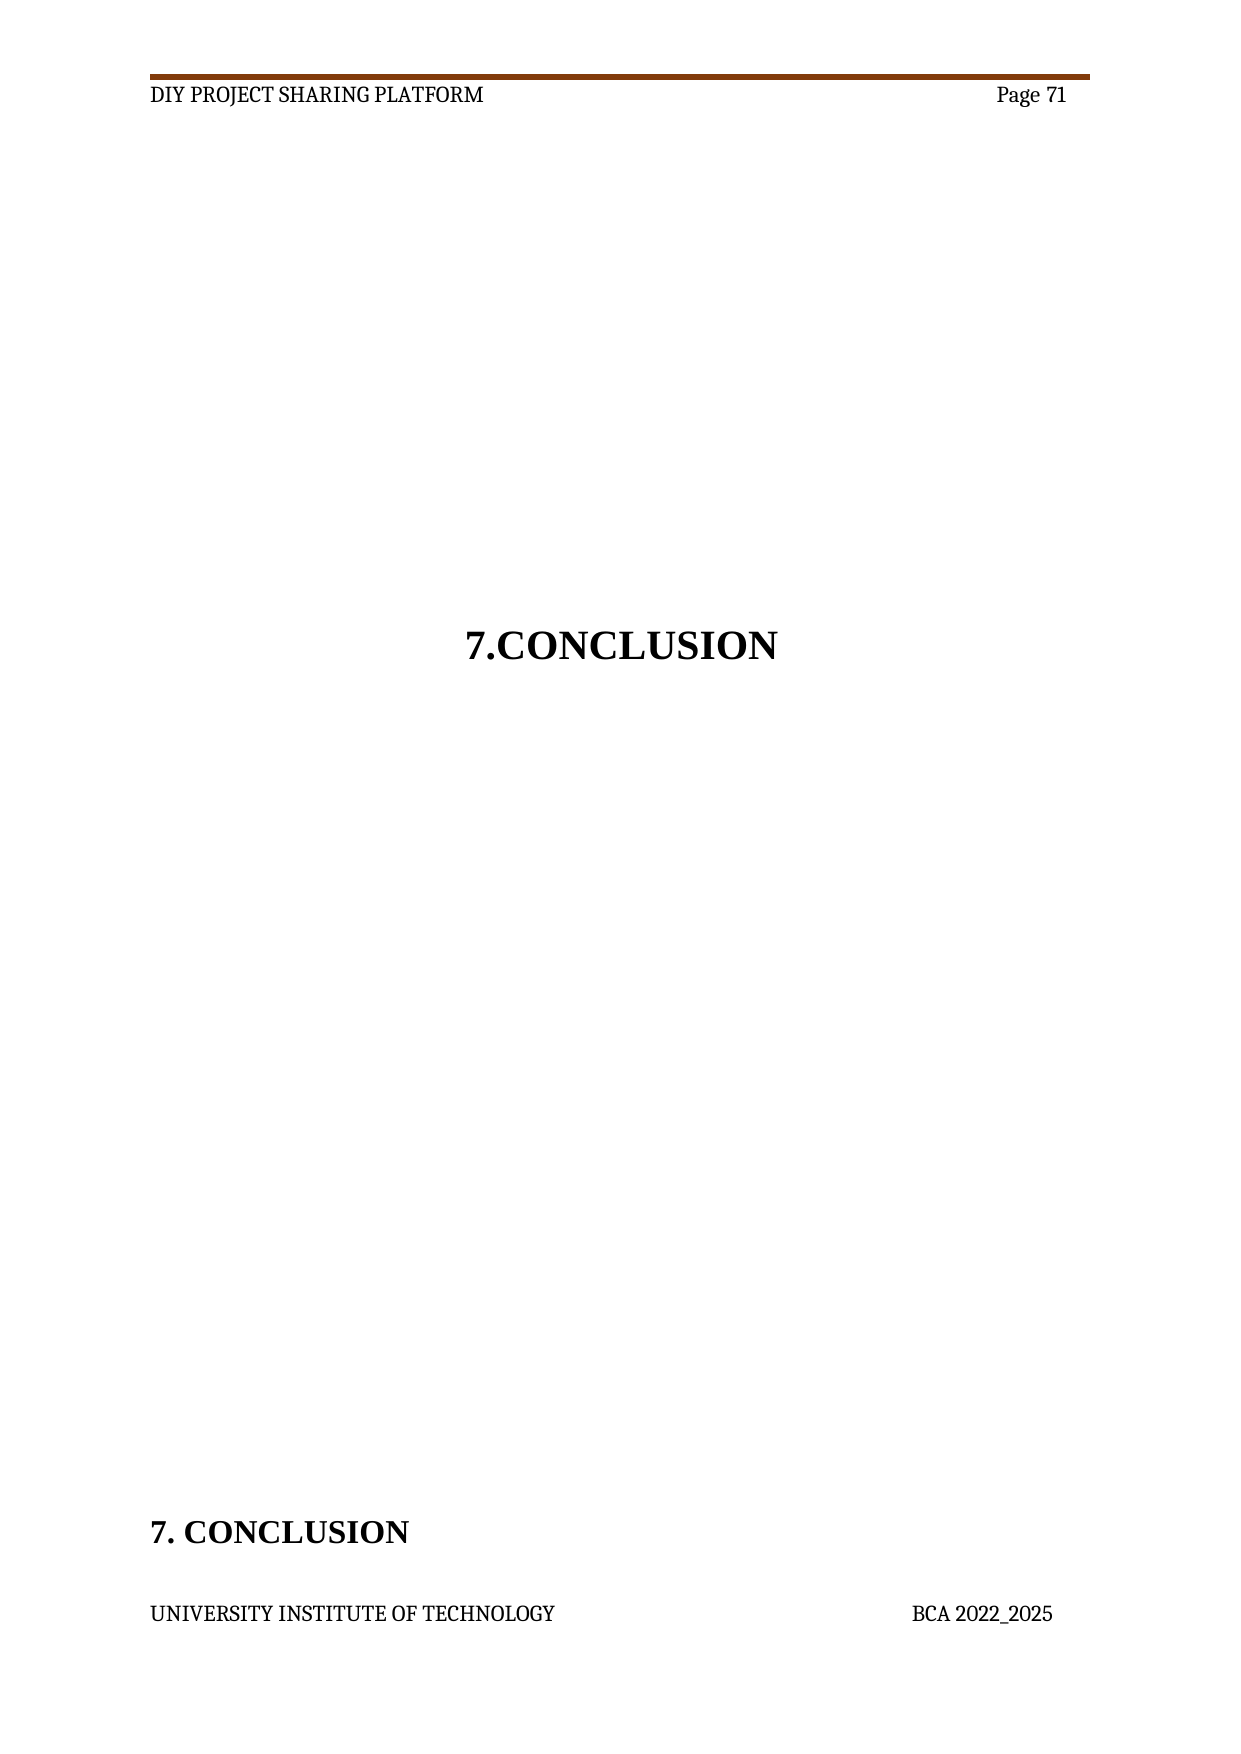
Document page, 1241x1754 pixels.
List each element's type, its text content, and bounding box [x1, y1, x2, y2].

text 7. CONCLUSION [150, 1512, 1090, 1550]
text 7.CONCLUSION [225, 621, 1090, 669]
